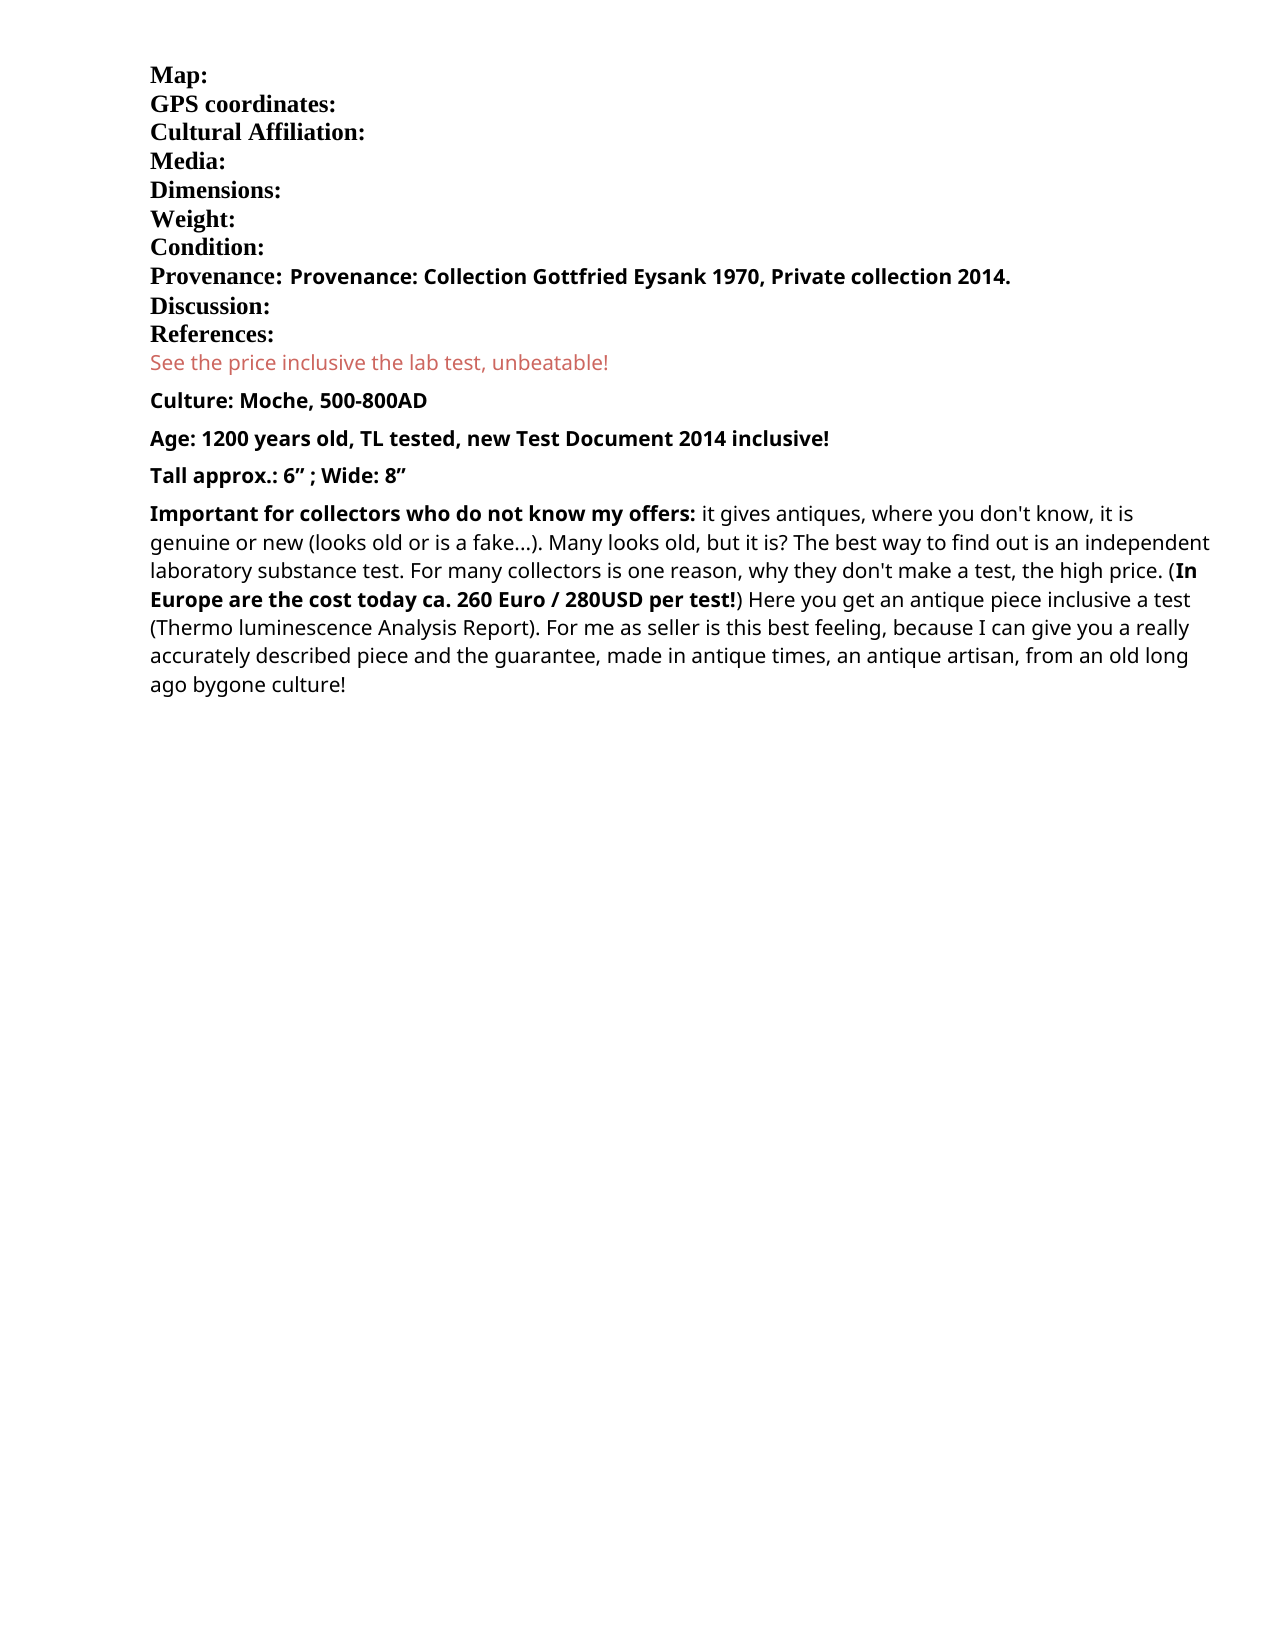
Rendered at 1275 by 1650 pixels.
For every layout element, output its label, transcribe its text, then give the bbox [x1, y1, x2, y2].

text Weight: [150, 204, 1215, 232]
text Media: [150, 146, 1215, 175]
text GPS coordinates: [150, 89, 1215, 117]
text Tall approx.: 6” ; Wide: 8” [150, 462, 1215, 490]
text Cultural Affiliation: [150, 117, 1215, 146]
text Provenance: Provenance: Collection Gottfried Eysank 1970, Private collection 2014. [150, 261, 1215, 291]
text Condition: [150, 232, 1215, 261]
text Discussion: [150, 291, 1215, 319]
text References: [150, 319, 1215, 348]
text Culture: Moche, 500-800AD [150, 386, 1215, 414]
text See the price inclusive the lab test, unbeatable! [150, 348, 1215, 377]
text Important for collectors who do not know my offers: it gives antiques, where you don't know, it is genuine or new (looks old or is a fake...). Many looks old, but it is? The best way to find out is an independent laboratory substance test. For many collectors is one reason, why they don't make a test, the high price. (In Europe are the cost today ca. 260 Euro / 280USD per test!) Here you get an antique piece inclusive a test (Thermo luminescence Analysis Report). For me as seller is this best feeling, because I can give you a really accurately described piece and the guarantee, made in antique times, an antique artisan, from an old long ago bygone culture! [150, 499, 1215, 698]
text Age: 1200 years old, TL tested, new Test Document 2014 inclusive! [150, 424, 1215, 452]
text Dimensions: [150, 175, 1215, 204]
text Map: [150, 60, 1215, 89]
